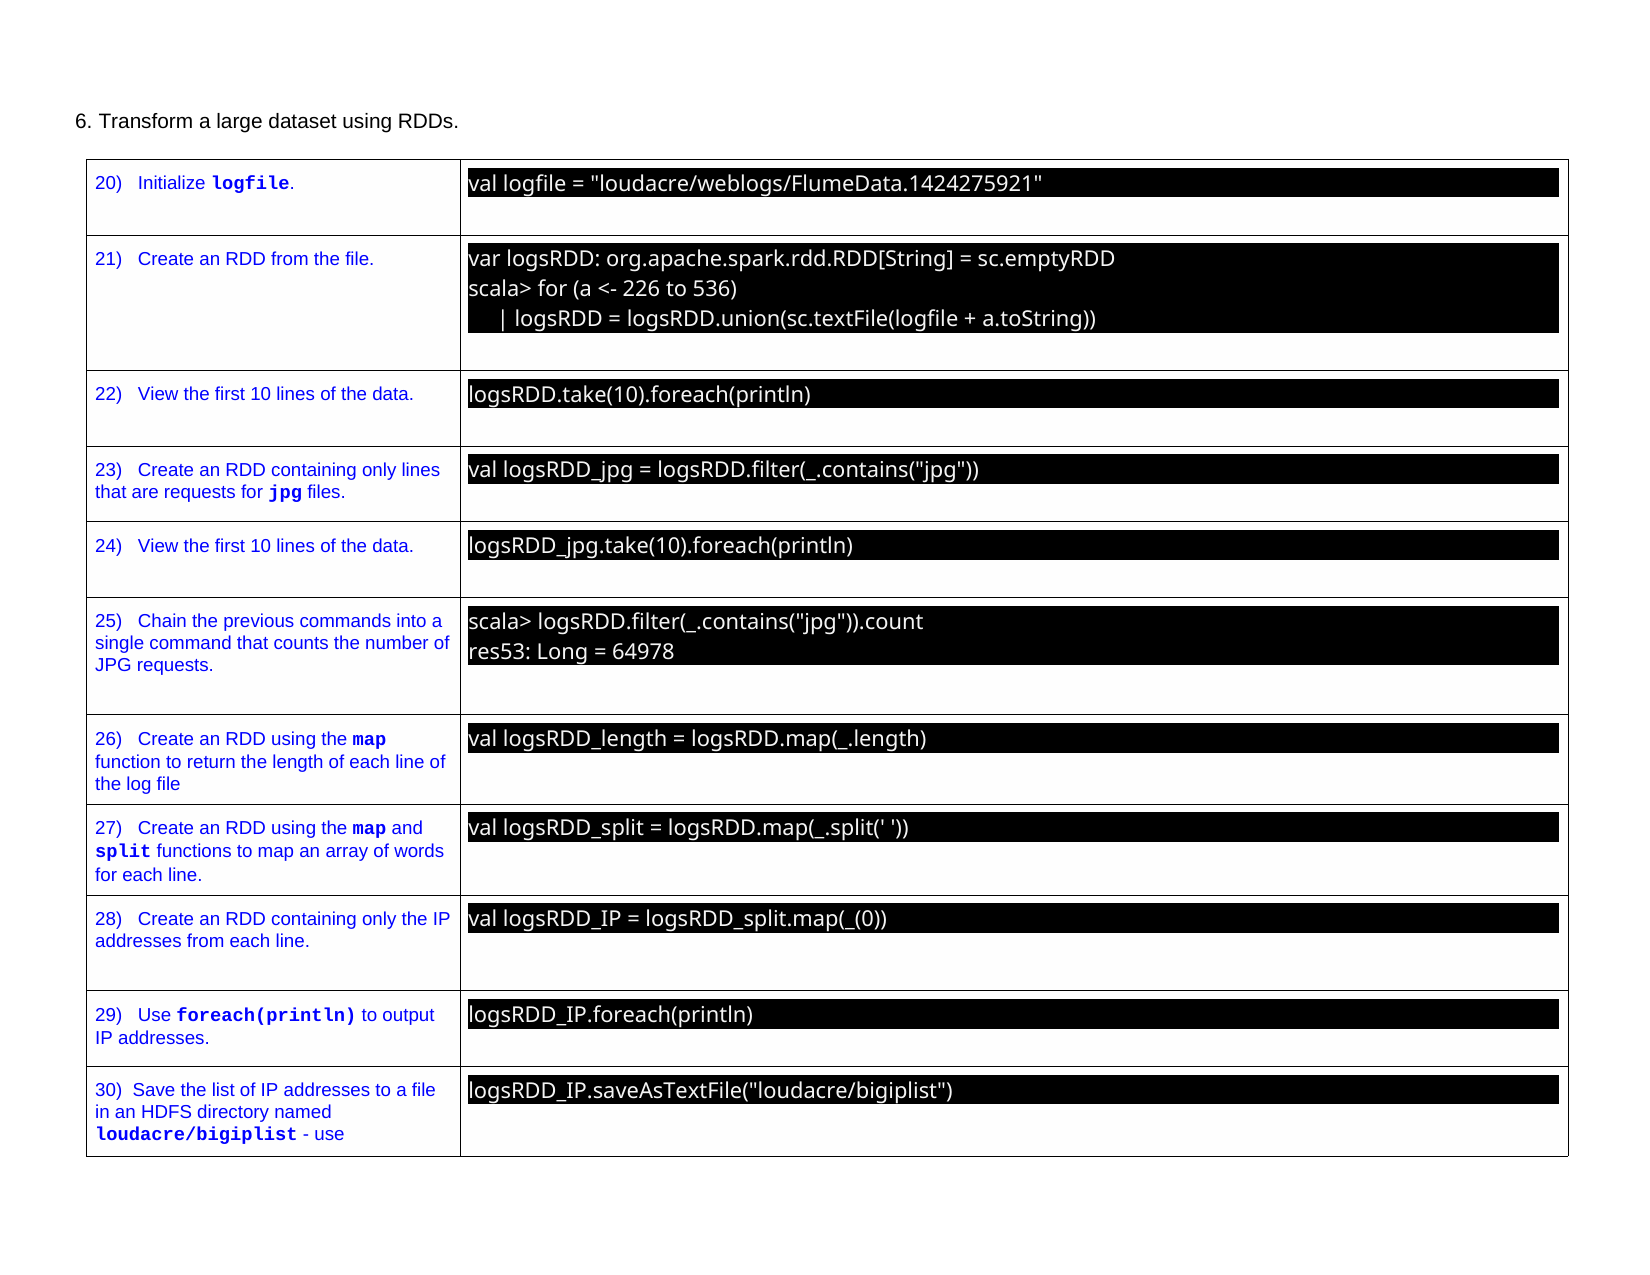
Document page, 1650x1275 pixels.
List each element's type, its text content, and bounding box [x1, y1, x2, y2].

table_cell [87, 1067, 460, 1156]
table_cell 23) Create an RDD containing only lines that are requests for jpg files. [87, 447, 460, 521]
table_cell logsRDD_jpg.take(10).foreach(println) [461, 522, 1568, 597]
table_cell 25) Chain the previous commands into a single command that counts the number of JPG requests. [87, 598, 460, 714]
table_cell 24) View the first 10 lines of the data. [87, 522, 460, 597]
table_cell val logsRDD_length = logsRDD.map(_.length) [461, 715, 1568, 803]
table_cell 29) Use foreach(println) to output IP addresses. [87, 991, 460, 1066]
table_header 20) Initialize logfile. [87, 160, 460, 234]
table_cell val logsRDD_jpg = logsRDD.filter(_.contains("jpg")) [461, 447, 1568, 521]
table_cell var logsRDD: org.apache.spark.rdd.RDD[String] = sc.emptyRDD scala> for (a <- 226 to 536) | logsRDD = logsRDD.union(sc.textFile(logfile + a.toString)) [461, 236, 1568, 370]
table_cell 26) Create an RDD using the map function to return the length of each line of the log file [87, 715, 460, 803]
table_cell 21) Create an RDD from the file. [87, 236, 460, 370]
table_cell 27) Create an RDD using the map and split functions to map an array of words for each line. [87, 805, 460, 894]
text 6. Transform a large dataset using RDDs. [75, 109, 1575, 133]
table_cell logsRDD_IP.foreach(println) [461, 991, 1568, 1066]
table_cell scala> logsRDD.filter(_.contains("jpg")).count res53: Long = 64978 [461, 598, 1568, 714]
table_header val logfile = "loudacre/weblogs/FlumeData.1424275921" [461, 160, 1568, 234]
table_cell val logsRDD_split = logsRDD.map(_.split(' ')) [461, 805, 1568, 894]
table_cell 28) Create an RDD containing only the IP addresses from each line. [87, 896, 460, 990]
table_cell val logsRDD_IP = logsRDD_split.map(_(0)) [461, 896, 1568, 990]
table_cell logsRDD.take(10).foreach(println) [461, 371, 1568, 446]
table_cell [461, 1067, 1568, 1156]
table_cell 22) View the first 10 lines of the data. [87, 371, 460, 446]
